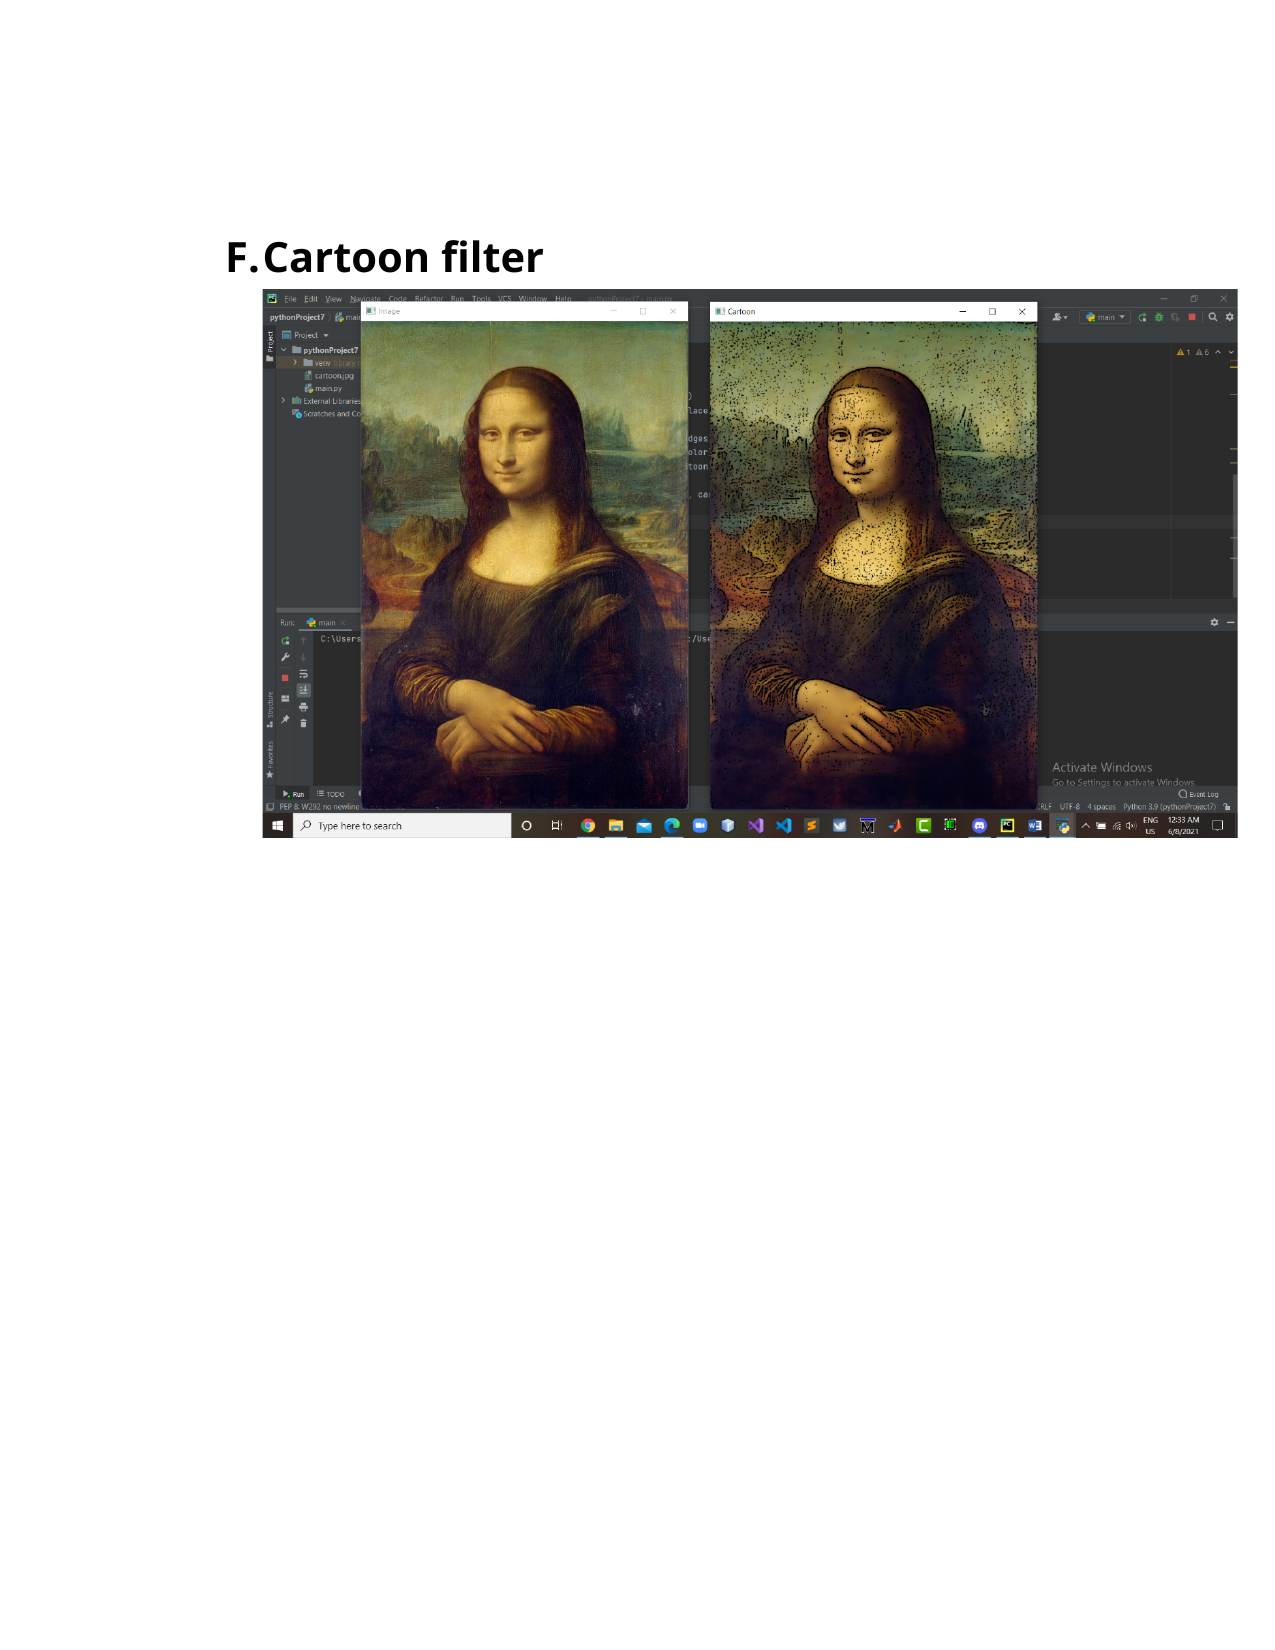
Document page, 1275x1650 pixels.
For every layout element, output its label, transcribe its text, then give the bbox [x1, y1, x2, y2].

list Cartoon filter [225, 228, 1125, 285]
picture [262, 289, 1238, 838]
